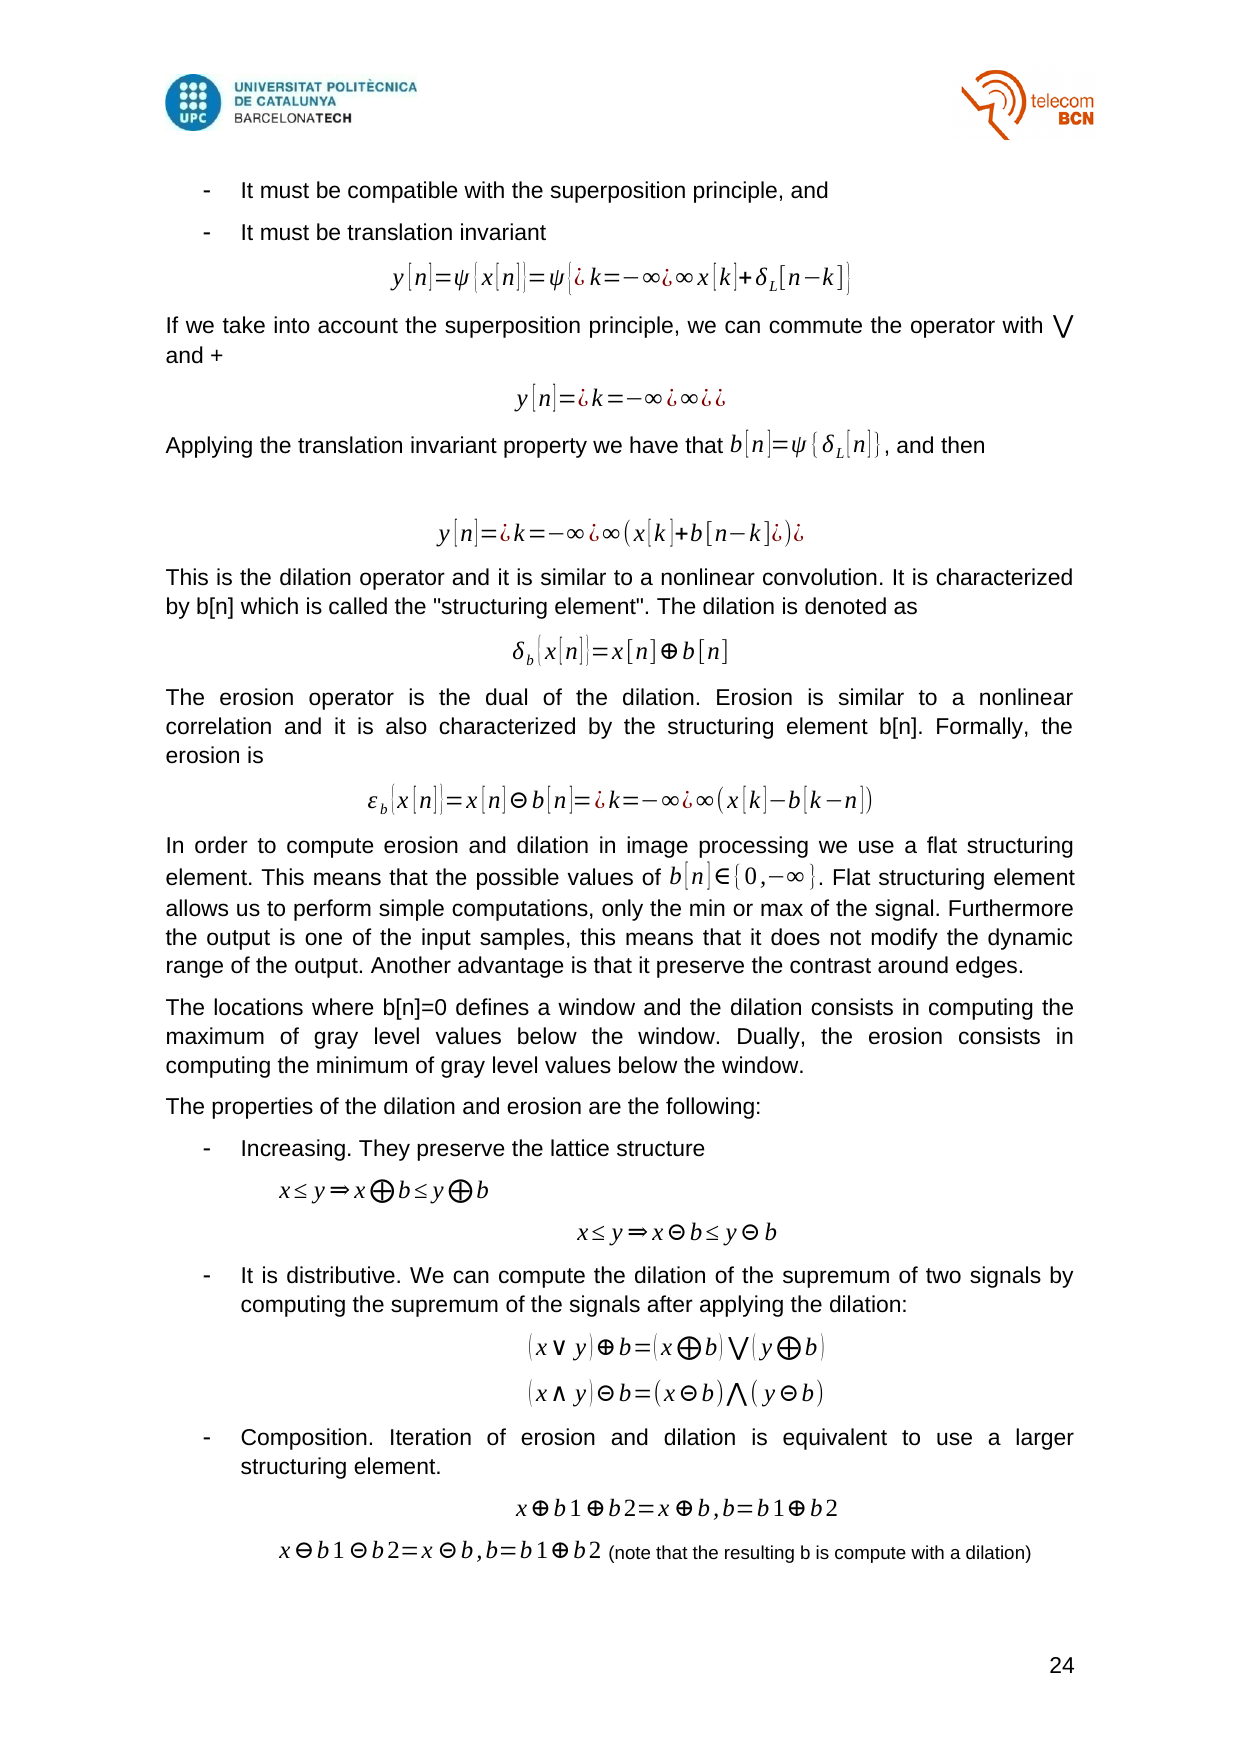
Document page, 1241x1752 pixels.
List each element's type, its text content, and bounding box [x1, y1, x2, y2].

picture [165, 74, 417, 131]
picture [952, 64, 1097, 140]
text The locations where b[n]=0 defines a window and the dilation consists in computing the maximum of gray level values below the window. Dually, the erosion consists in computing the minimum of gray level values below the window. [165, 994, 1075, 1078]
list It must be translation invariant [203, 219, 1075, 245]
text The properties of the dilation and erosion are the following: [165, 1093, 1075, 1120]
list It is distributive. We can compute the dilation of the supremum of two signals by computing the supremum of the signals after applying the dilation: [203, 1262, 1075, 1317]
text This is the dilation operator and it is similar to a nonlinear convolution. It is characterized by b[n] which is called the "structuring element". The dilation is denoted as [165, 564, 1075, 619]
text In order to compute erosion and dilation in image processing we use a flat structuring element. This means that the possible values of . Flat structuring element allows us to perform simple computations, only the min or max of the signal. Furthermore the output is one of the input samples, this means that it does not modify the dynamic range of the output. Another advantage is that it preserve the contrast around edges. [165, 832, 1075, 979]
text Applying the translation invariant property we have that , and then [165, 429, 1075, 461]
list It must be compatible with the superposition principle, and [203, 177, 1075, 203]
text If we take into account the superposition principle, we can commute the operator with and + [165, 311, 1075, 368]
list Increasing. They preserve the lattice structure [203, 1135, 1075, 1161]
text The erosion operator is the dual of the dilation. Erosion is similar to a nonlinear correlation and it is also characterized by the structuring element b[n]. Formally, the erosion is [165, 684, 1075, 768]
list (note that the resulting b is compute with a dilation) [278, 1537, 1075, 1564]
list Composition. Iteration of erosion and dilation is equivalent to use a larger structuring element. [203, 1424, 1075, 1479]
